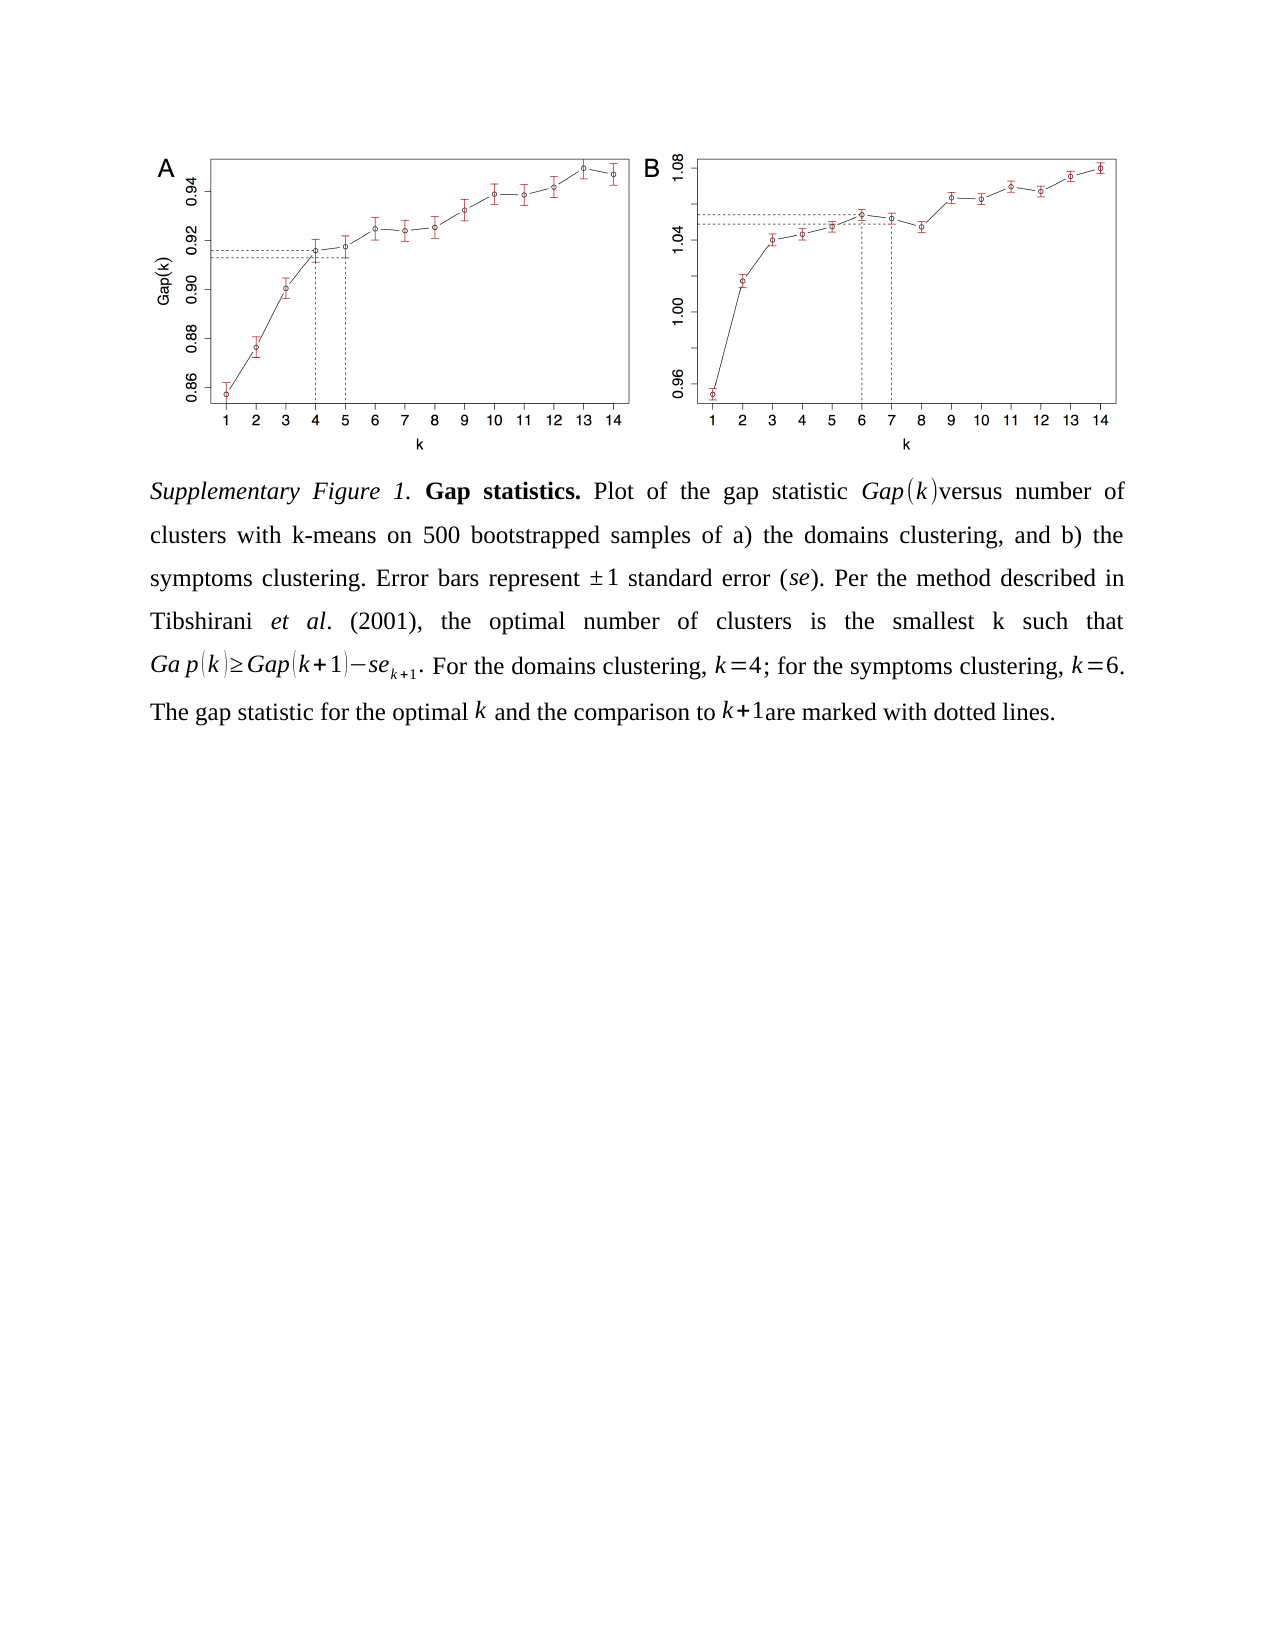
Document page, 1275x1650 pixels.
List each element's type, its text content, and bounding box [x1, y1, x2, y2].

text Supplementary Figure 1. Gap statistics. Plot of the gap statistic versus number of clusters with k-means on 500 bootstrapped samples of a) the domains clustering, and b) the symptoms clustering. Error bars represent standard error (). Per the method described in Tibshirani et al. (2001), the optimal number of clusters is the smallest k such that For the domains clustering, ; for the symptoms clustering, . The gap statistic for the optimal and the comparison to are marked with dotted lines. [150, 476, 1125, 725]
picture [150, 150, 1125, 462]
